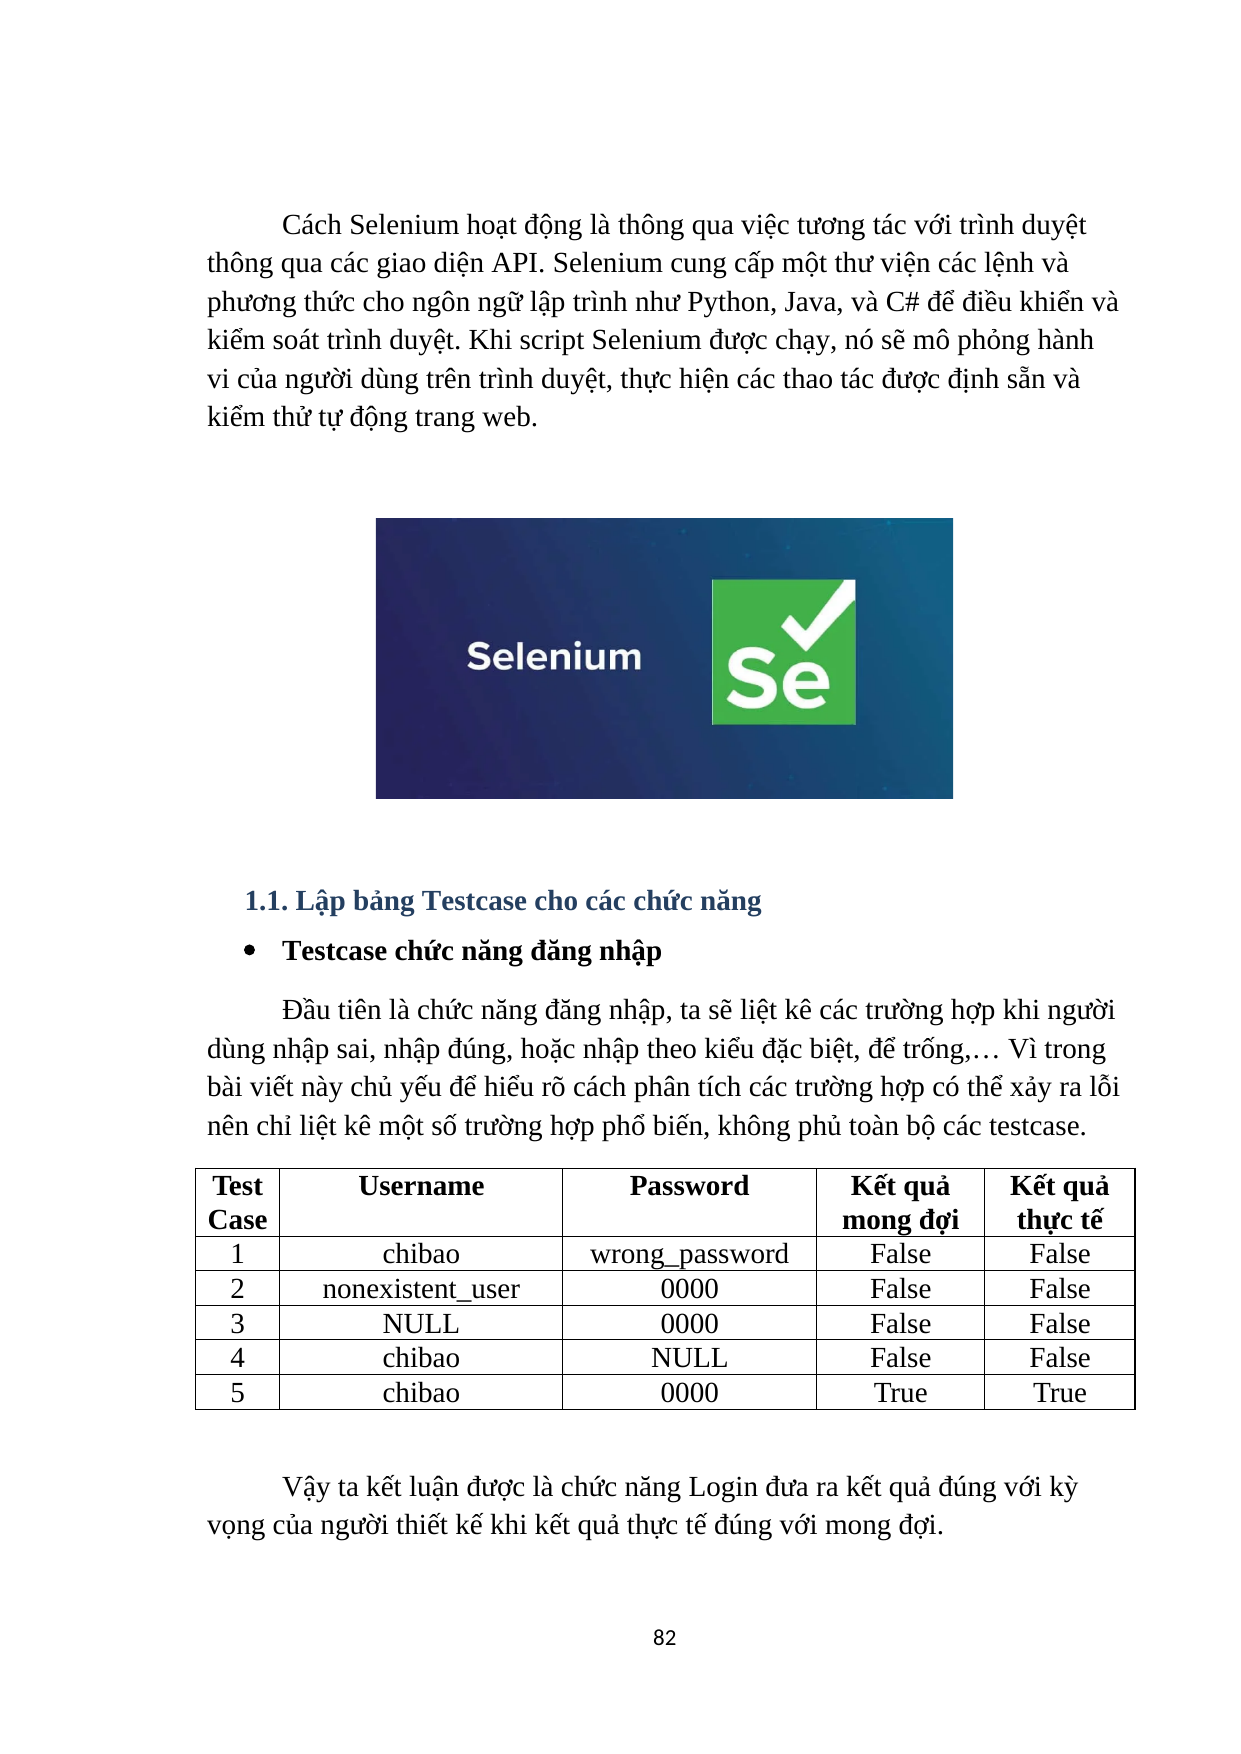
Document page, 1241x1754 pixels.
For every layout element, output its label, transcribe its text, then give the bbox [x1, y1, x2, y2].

table_header Kết quả thực tế [985, 1169, 1134, 1236]
list Testcase chức năng đăng nhập [244, 933, 1122, 967]
table_cell NULL [280, 1306, 562, 1339]
table_header Test Case [196, 1169, 279, 1236]
table_cell 1 [196, 1237, 279, 1270]
text Cách Selenium hoạt động là thông qua việc tương tác với trình duyệt thông qua các giao diện API. Selenium cung cấp một thư viện các lệnh và phương thức cho ngôn ngữ lập trình như Python, Java, và C# để điều khiển và kiểm soát trình duyệt. Khi script Selenium được chạy, nó sẽ mô phỏng hành vi của người dùng trên trình duyệt, thực hiện các thao tác được định sẵn và kiểm thử tự động trang web. [207, 207, 1122, 433]
table_cell 0000 [563, 1306, 816, 1339]
table_cell 0000 [563, 1375, 816, 1408]
table_cell False [817, 1271, 984, 1305]
table_cell False [985, 1340, 1134, 1374]
table_cell False [985, 1306, 1134, 1339]
picture [375, 518, 954, 799]
table_cell False [817, 1306, 984, 1339]
table_header Username [280, 1169, 562, 1236]
table_cell False [817, 1237, 984, 1270]
table_cell NULL [563, 1340, 816, 1374]
table_cell False [817, 1340, 984, 1374]
table_cell chibao [280, 1340, 562, 1374]
table_cell False [985, 1237, 1134, 1270]
text Đầu tiên là chức năng đăng nhập, ta sẽ liệt kê các trường hợp khi người dùng nhập sai, nhập đúng, hoặc nhập theo kiểu đặc biệt, để trống,… Vì trong bài viết này chủ yếu để hiểu rõ cách phân tích các trường hợp có thể xảy ra lỗi nên chỉ liệt kê một số trường hợp phổ biến, không phủ toàn bộ các testcase. [207, 992, 1122, 1142]
table_header Kết quả mong đợi [817, 1169, 984, 1236]
table_header Password [563, 1169, 816, 1236]
table_cell nonexistent_user [280, 1271, 562, 1305]
table_cell 5 [196, 1375, 279, 1408]
text Vậy ta kết luận được là chức năng Login đưa ra kết quả đúng với kỳ vọng của người thiết kế khi kết quả thực tế đúng với mong đợi. [207, 1469, 1122, 1541]
table_cell True [817, 1375, 984, 1408]
table_cell wrong_password [563, 1237, 816, 1270]
table_cell 3 [196, 1306, 279, 1339]
table_cell False [985, 1271, 1134, 1305]
table_cell True [985, 1375, 1134, 1408]
subtitle 1.1. Lập bảng Testcase cho các chức năng [207, 883, 1122, 916]
table_cell chibao [280, 1375, 562, 1408]
table_cell 4 [196, 1340, 279, 1374]
table_cell 0000 [563, 1271, 816, 1305]
table_cell 2 [196, 1271, 279, 1305]
table_cell chibao [280, 1237, 562, 1270]
